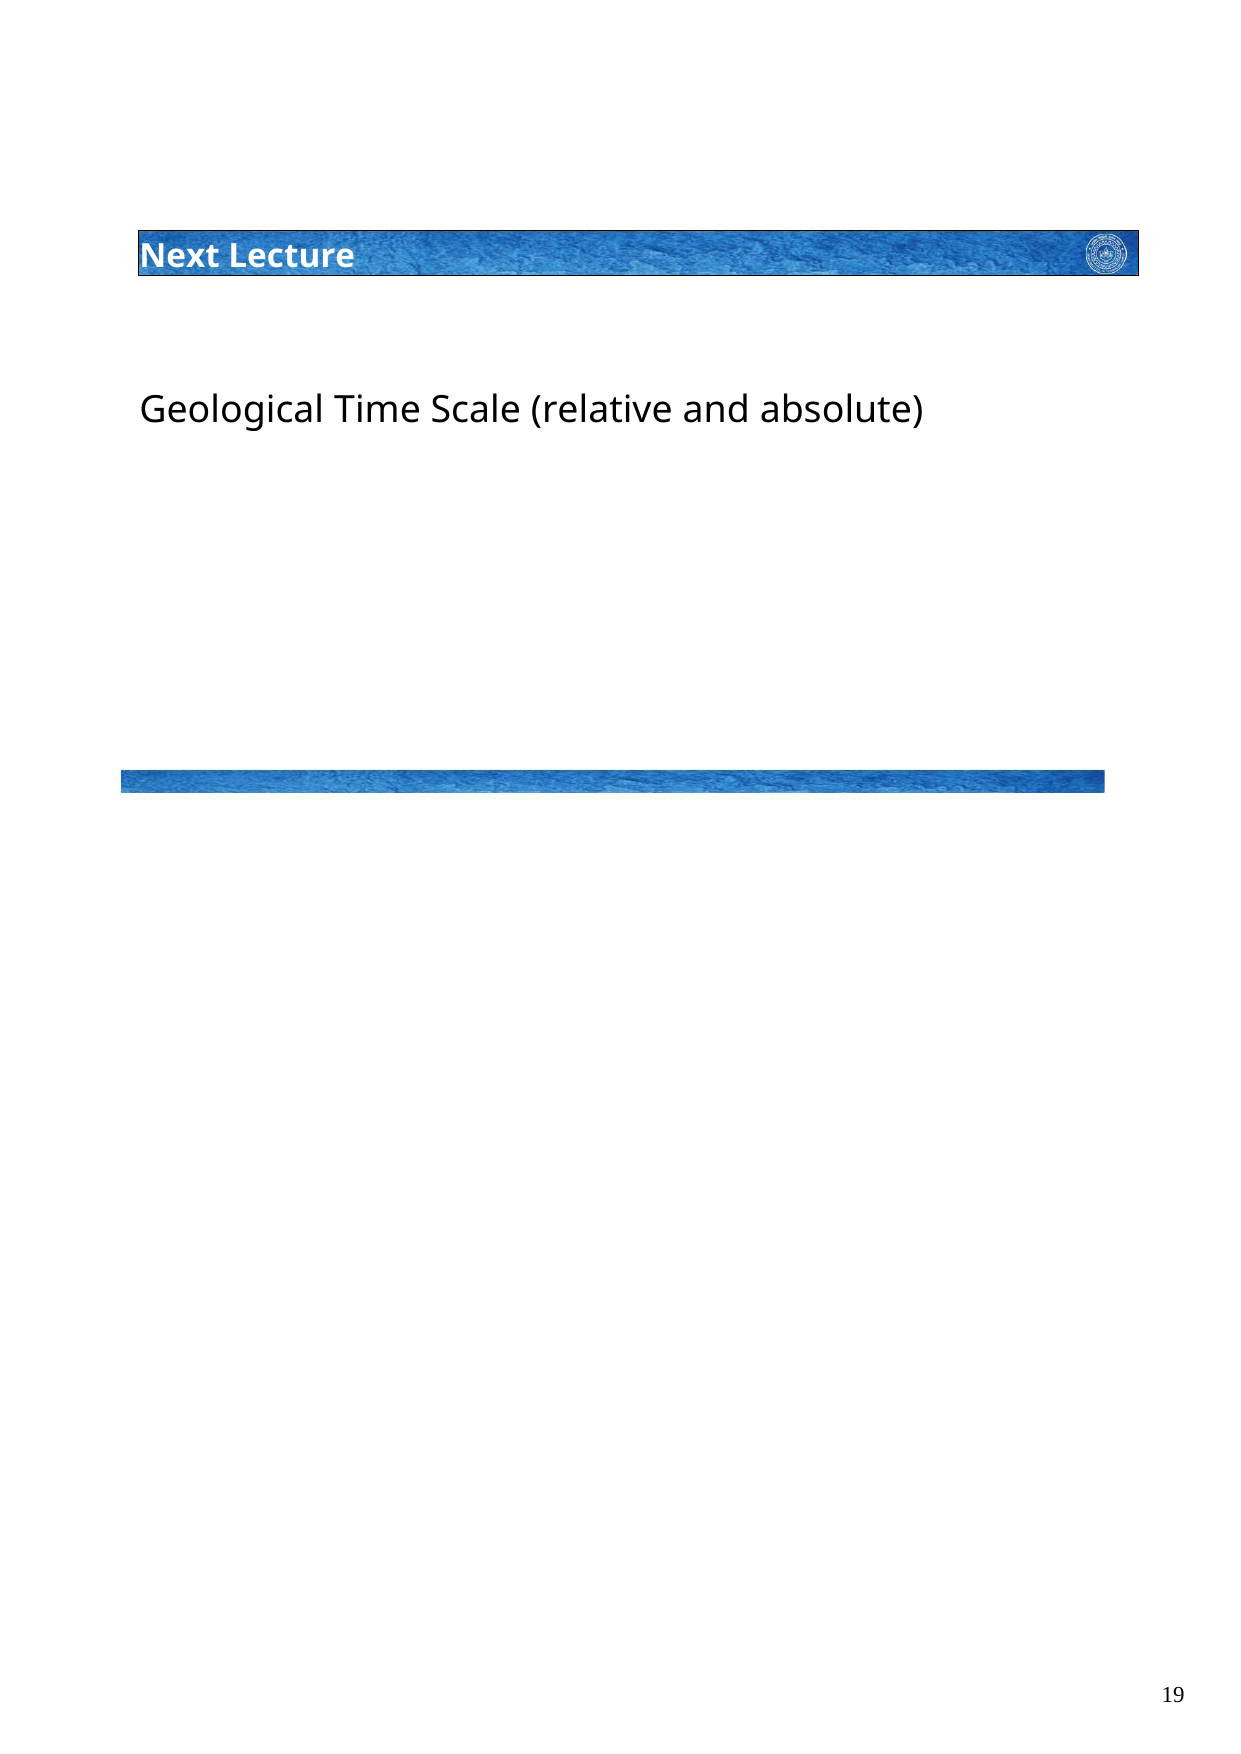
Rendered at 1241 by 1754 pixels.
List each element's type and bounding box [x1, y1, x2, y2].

picture [139, 231, 1138, 275]
picture [119, 769, 1105, 793]
